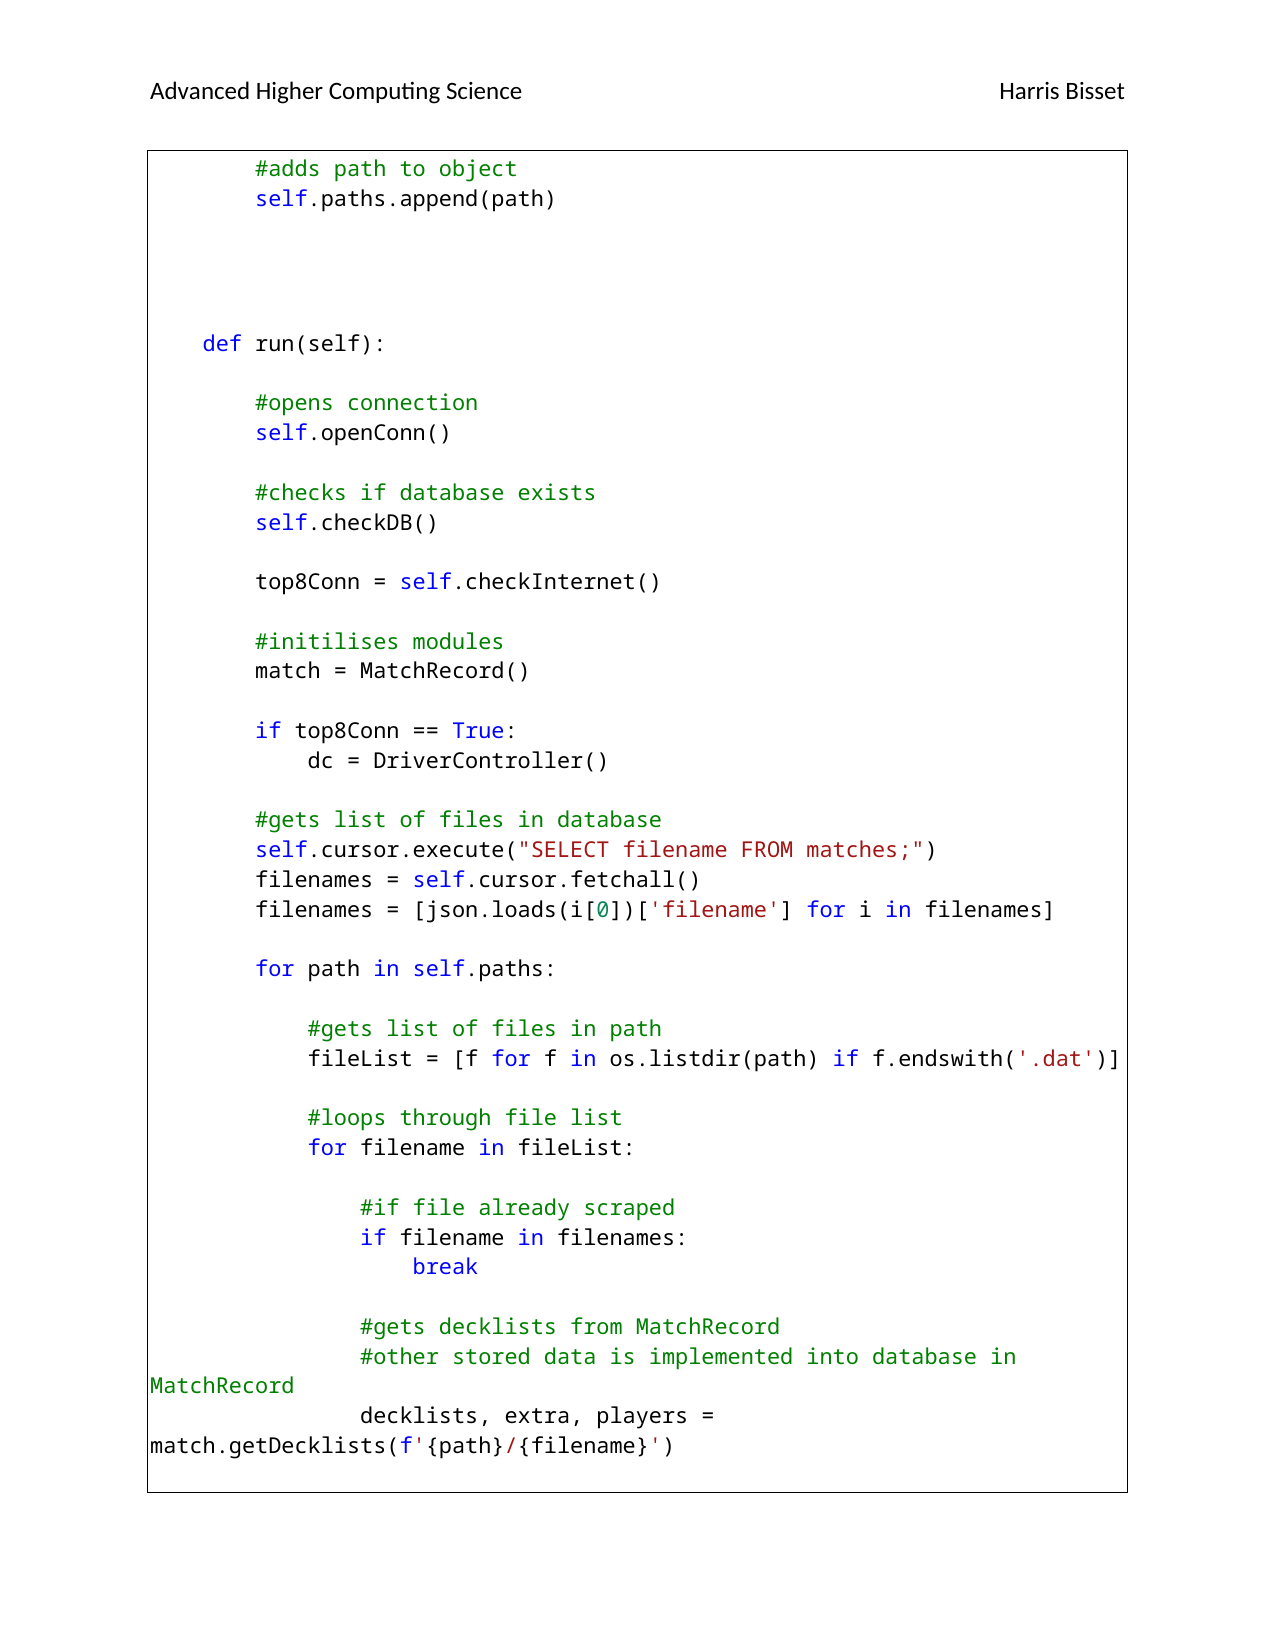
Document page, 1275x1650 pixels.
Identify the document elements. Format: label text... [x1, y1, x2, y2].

text #if file already scraped [150, 1192, 1125, 1222]
text match = MatchRecord() [150, 656, 1125, 685]
text #adds path to object [148, 151, 1127, 183]
text self.cursor.execute("SELECT filename FROM matches;") [150, 834, 1125, 864]
text self.paths.append(path) [150, 183, 1125, 213]
text #gets list of files in path [150, 1013, 1125, 1043]
text top8Conn = self.checkInternet() [150, 566, 1125, 596]
text filenames = [json.loads(i[0])['filename'] for i in filenames] [150, 894, 1125, 924]
text fileList = [f for f in os.listdir(path) if f.endswith('.dat')] [150, 1043, 1125, 1073]
text #opens connection [150, 387, 1125, 417]
text #gets decklists from MatchRecord [150, 1311, 1125, 1341]
text for path in self.paths: [150, 953, 1125, 983]
text #gets list of files in database [150, 804, 1125, 834]
text #loops through file list [150, 1102, 1125, 1132]
text if filename in filenames: [150, 1222, 1125, 1251]
text for filename in fileList: [150, 1132, 1125, 1162]
text decklists, extra, players = match.getDecklists(f'{path}/{filename}') [150, 1400, 1125, 1457]
text #checks if database exists [150, 477, 1125, 507]
text filenames = self.cursor.fetchall() [150, 864, 1125, 894]
text def run(self): [148, 325, 1127, 358]
text #initilises modules [150, 626, 1125, 656]
text dc = DriverController() [150, 745, 1125, 775]
text self.checkDB() [150, 507, 1125, 536]
text self.openConn() [150, 417, 1125, 447]
text #other stored data is implemented into database in MatchRecord [150, 1341, 1125, 1400]
text break [150, 1251, 1125, 1281]
text if top8Conn == True: [150, 715, 1125, 745]
